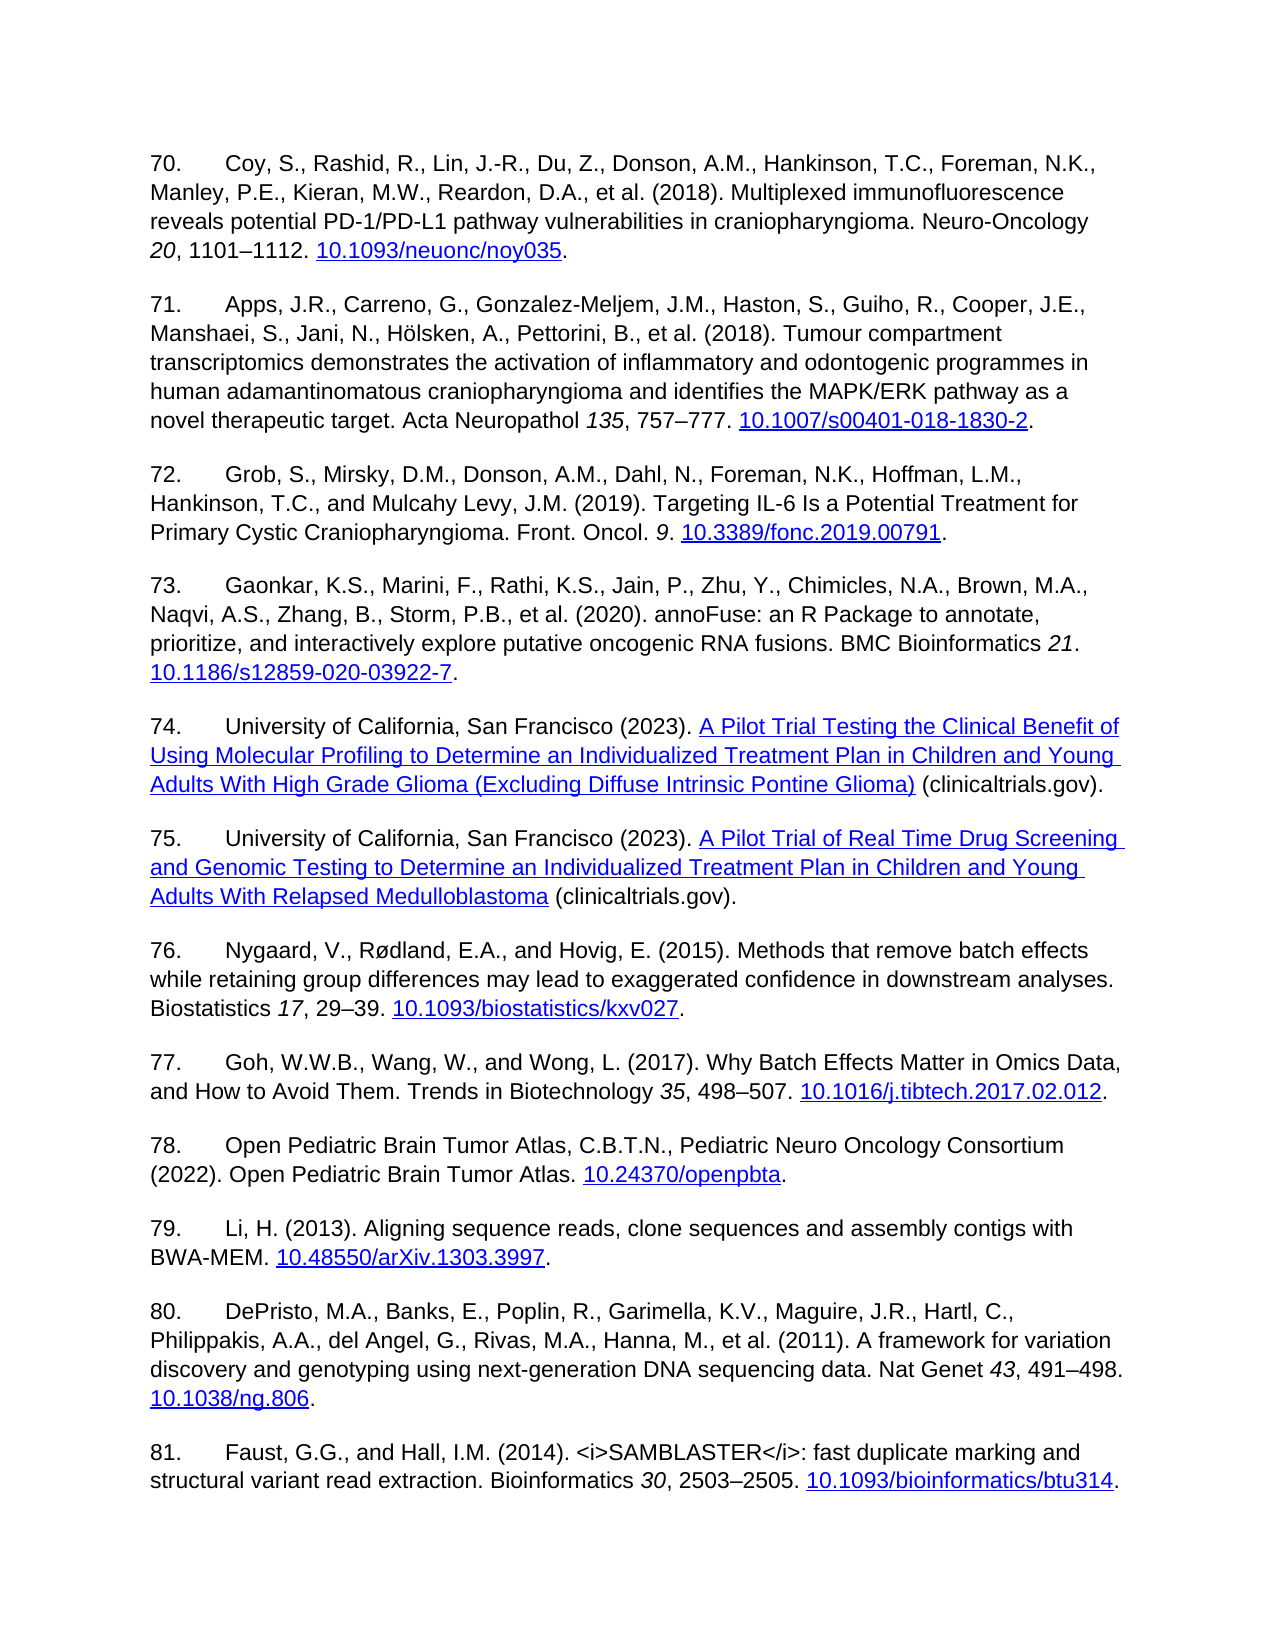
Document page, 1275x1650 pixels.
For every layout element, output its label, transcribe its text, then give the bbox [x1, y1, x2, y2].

text 70. Coy, S., Rashid, R., Lin, J.-R., Du, Z., Donson, A.M., Hankinson, T.C., Foreman, N.K., Manley, P.E., Kieran, M.W., Reardon, D.A., et al. (2018). Multiplexed immunofluorescence reveals potential PD-1/PD-L1 pathway vulnerabilities in craniopharyngioma. Neuro-Oncology 20, 1101–1112. 10.1093/neuonc/noy035. [150, 150, 1125, 263]
text 72. Grob, S., Mirsky, D.M., Donson, A.M., Dahl, N., Foreman, N.K., Hoffman, L.M., Hankinson, T.C., and Mulcahy Levy, J.M. (2019). Targeting IL-6 Is a Potential Treatment for Primary Cystic Craniopharyngioma. Front. Oncol. 9. 10.3389/fonc.2019.00791. [150, 461, 1125, 545]
text 77. Goh, W.W.B., Wang, W., and Wong, L. (2017). Why Batch Effects Matter in Omics Data, and How to Avoid Them. Trends in Biotechnology 35, 498–507. 10.1016/j.tibtech.2017.02.012. [150, 1049, 1125, 1104]
text 71. Apps, J.R., Carreno, G., Gonzalez-Meljem, J.M., Haston, S., Guiho, R., Cooper, J.E., Manshaei, S., Jani, N., Hölsken, A., Pettorini, B., et al. (2018). Tumour compartment transcriptomics demonstrates the activation of inflammatory and odontogenic programmes in human adamantinomatous craniopharyngioma and identifies the MAPK/ERK pathway as a novel therapeutic target. Acta Neuropathol 135, 757–777. 10.1007/s00401-018-1830-2. [150, 291, 1125, 433]
text 74. University of California, San Francisco (2023). A Pilot Trial Testing the Clinical Benefit of Using Molecular Profiling to Determine an Individualized Treatment Plan in Children and Young Adults With High Grade Glioma (Excluding Diffuse Intrinsic Pontine Glioma) (clinicaltrials.gov). [150, 713, 1125, 798]
text 73. Gaonkar, K.S., Marini, F., Rathi, K.S., Jain, P., Zhu, Y., Chimicles, N.A., Brown, M.A., Naqvi, A.S., Zhang, B., Storm, P.B., et al. (2020). annoFuse: an R Package to annotate, prioritize, and interactively explore putative oncogenic RNA fusions. BMC Bioinformatics 21. 10.1186/s12859-020-03922-7. [150, 572, 1125, 686]
text 78. Open Pediatric Brain Tumor Atlas, C.B.T.N., Pediatric Neuro Oncology Consortium (2022). Open Pediatric Brain Tumor Atlas. 10.24370/openpbta. [150, 1132, 1125, 1187]
text 79. Li, H. (2013). Aligning sequence reads, clone sequences and assembly contigs with BWA-MEM. 10.48550/arXiv.1303.3997. [150, 1215, 1125, 1270]
text 80. DePristo, M.A., Banks, E., Poplin, R., Garimella, K.V., Maguire, J.R., Hartl, C., Philippakis, A.A., del Angel, G., Rivas, M.A., Hanna, M., et al. (2011). A framework for variation discovery and genotyping using next-generation DNA sequencing data. Nat Genet 43, 491–498. 10.1038/ng.806. [150, 1298, 1125, 1411]
text 75. University of California, San Francisco (2023). A Pilot Trial of Real Time Drug Screening and Genomic Testing to Determine an Individualized Treatment Plan in Children and Young Adults With Relapsed Medulloblastoma (clinicaltrials.gov). [150, 825, 1125, 909]
text 76. Nygaard, V., Rødland, E.A., and Hovig, E. (2015). Methods that remove batch effects while retaining group differences may lead to exaggerated confidence in downstream analyses. Biostatistics 17, 29–39. 10.1093/biostatistics/kxv027. [150, 937, 1125, 1021]
text 81. Faust, G.G., and Hall, I.M. (2014). <i>SAMBLASTER</i>: fast duplicate marking and structural variant read extraction. Bioinformatics 30, 2503–2505. 10.1093/bioinformatics/btu314. [150, 1438, 1125, 1494]
